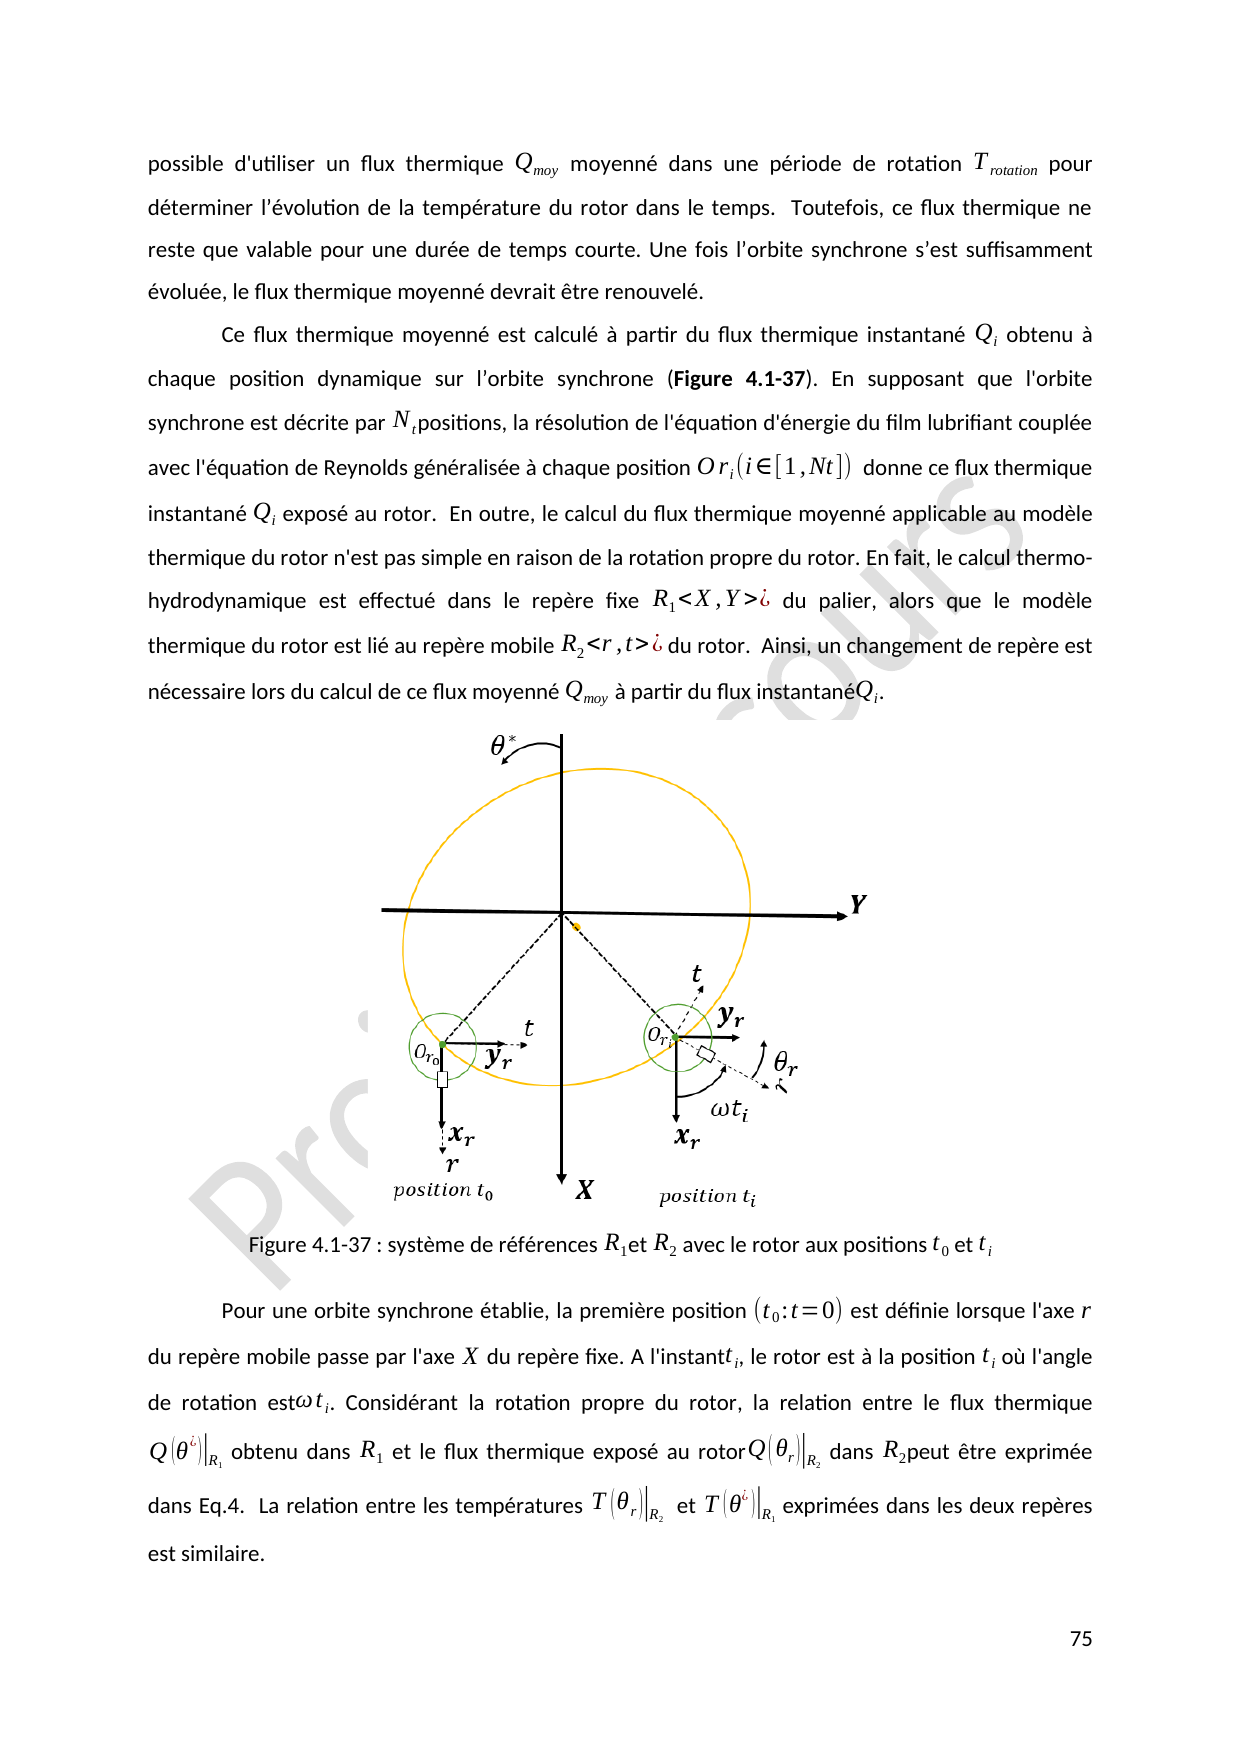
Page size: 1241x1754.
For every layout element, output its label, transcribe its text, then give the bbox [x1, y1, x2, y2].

text Pour une orbite synchrone établie, la première position est définie lorsque l'axe du repère mobile passe par l'axe du repère fixe. A l'instant, le rotor est à la position où l'angle de rotation est. Considérant la rotation propre du rotor, la relation entre le flux thermique obtenu dans et le flux thermique exposé au rotor dans peut être exprimée dans Eq.4. La relation entre les températures et exprimées dans les deux repères est similaire. [148, 1295, 1093, 1567]
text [148, 148, 1093, 305]
picture [367, 720, 873, 1215]
